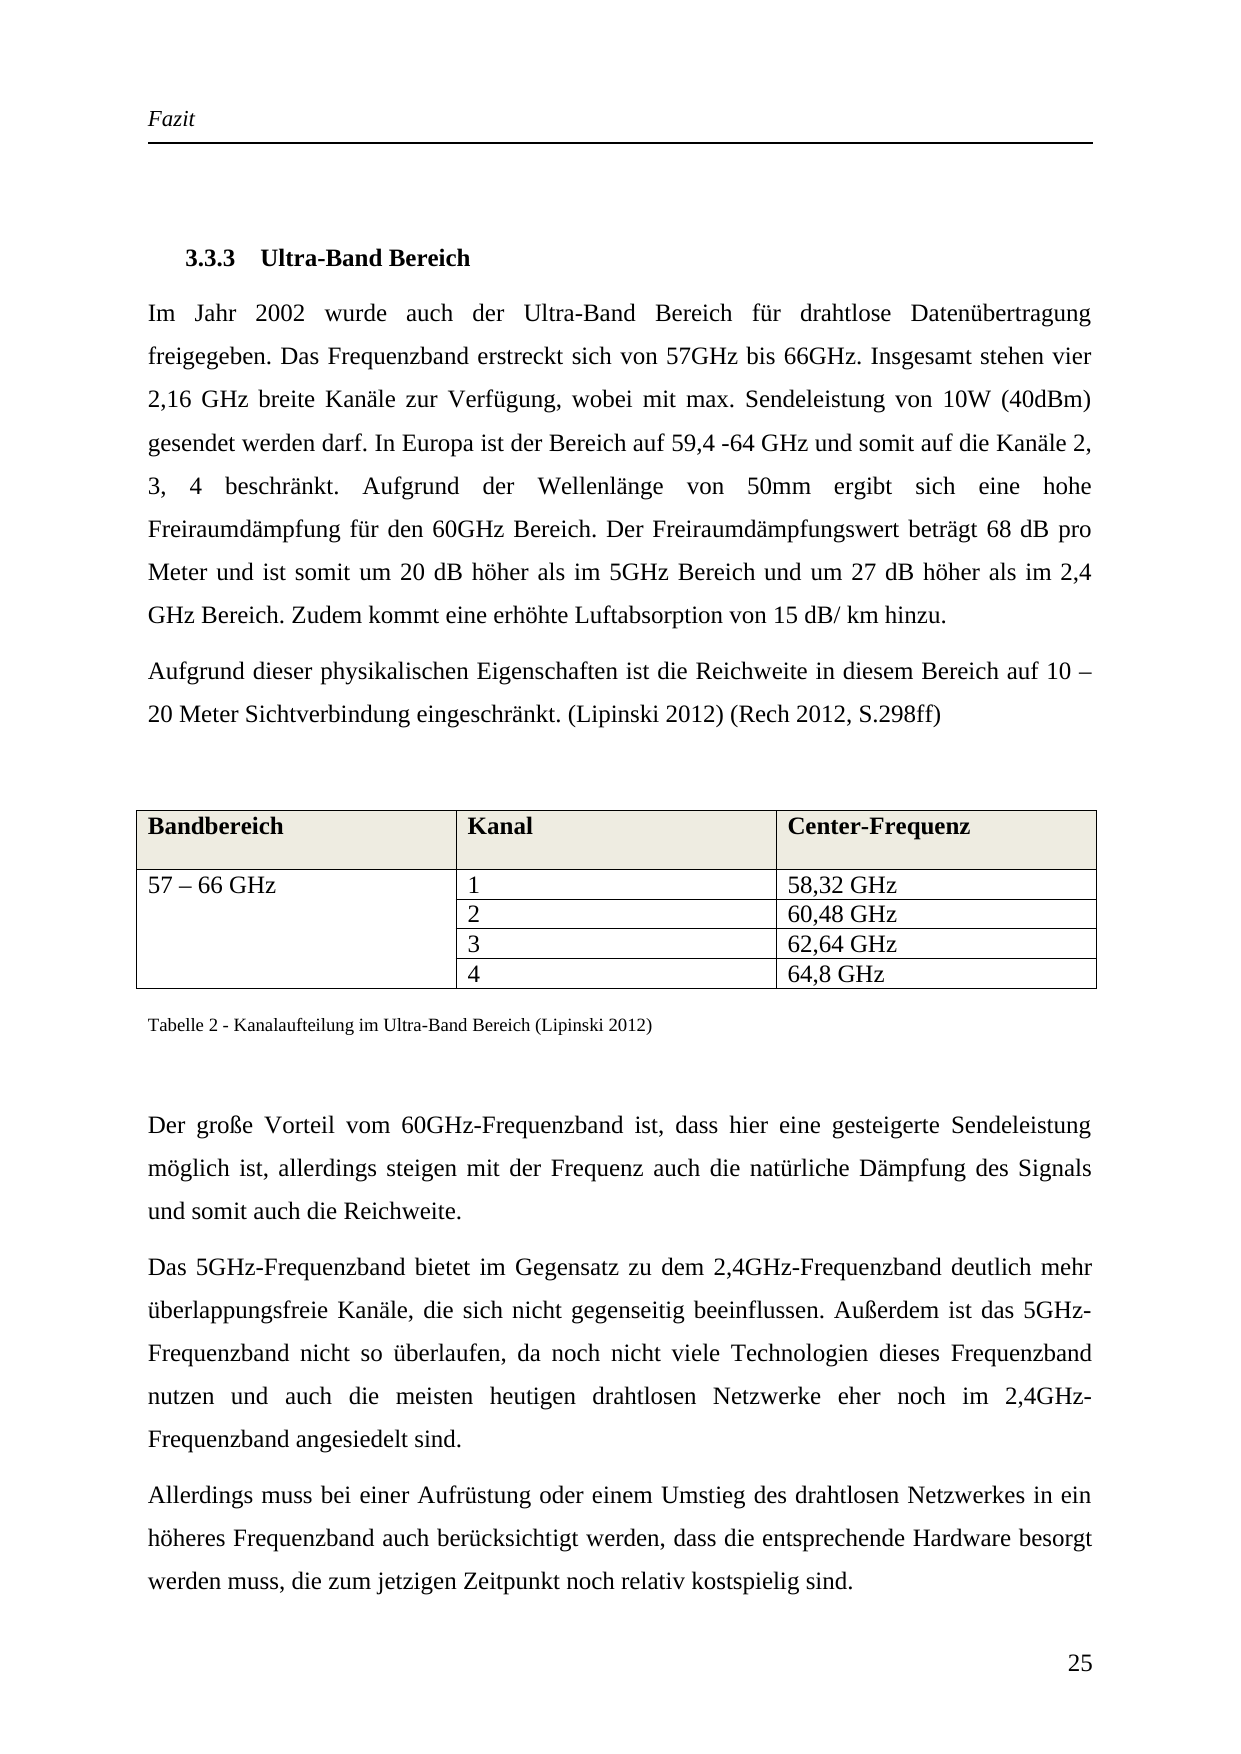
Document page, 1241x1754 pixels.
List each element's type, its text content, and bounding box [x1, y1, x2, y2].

table_header Center-Frequenz [777, 811, 1096, 869]
subtitle Ultra-Band Bereich [185, 243, 1093, 271]
text Das 5GHz-Frequenzband bietet im Gegensatz zu dem 2,4GHz-Frequenzband deutlich mehr überlappungsfreie Kanäle, die sich nicht gegenseitig beeinflussen. Außerdem ist das 5GHz-Frequenzband nicht so überlaufen, da noch nicht viele Technologien dieses Frequenzband nutzen und auch die meisten heutigen drahtlosen Netzwerke eher noch im 2,4GHz-Frequenzband angesiedelt sind. [148, 1252, 1093, 1453]
table_cell 64,8 GHz [777, 959, 1096, 988]
table_cell 1 [457, 870, 776, 898]
table_cell 2 [457, 900, 776, 928]
text Der große Vorteil vom 60GHz-Frequenzband ist, dass hier eine gesteigerte Sendeleistung möglich ist, allerdings steigen mit der Frequenz auch die natürliche Dämpfung des Signals und somit auch die Reichweite. [148, 1110, 1093, 1225]
text Tabelle 2 - Kanalaufteilung im Ultra-Band Bereich (Lipinski 2012) [148, 1014, 1093, 1035]
table_cell 3 [457, 929, 776, 958]
text Im Jahr 2002 wurde auch der Ultra-Band Bereich für drahtlose Datenübertragung freigegeben. Das Frequenzband erstreckt sich von 57GHz bis 66GHz. Insgesamt stehen vier 2,16 GHz breite Kanäle zur Verfügung, wobei mit max. Sendeleistung von 10W (40dBm) gesendet werden darf. In Europa ist der Bereich auf 59,4 -64 GHz und somit auf die Kanäle 2, 3, 4 beschränkt. Aufgrund der Wellenlänge von 50mm ergibt sich eine hohe Freiraumdämpfung für den 60GHz Bereich. Der Freiraumdämpfungswert beträgt 68 dB pro Meter und ist somit um 20 dB höher als im 5GHz Bereich und um 27 dB höher als im 2,4 GHz Bereich. Zudem kommt eine erhöhte Luftabsorption von 15 dB/ km hinzu. [148, 298, 1093, 629]
table_header Bandbereich [137, 811, 456, 869]
text Allerdings muss bei einer Aufrüstung oder einem Umstieg des drahtlosen Netzwerkes in ein höheres Frequenzband auch berücksichtigt werden, dass die entsprechende Hardware besorgt werden muss, die zum jetzigen Zeitpunkt noch relativ kostspielig sind. [148, 1480, 1093, 1595]
table_cell 60,48 GHz [777, 900, 1096, 928]
table_cell 57 – 66 GHz [137, 870, 456, 988]
table_cell 4 [457, 959, 776, 988]
table_cell 58,32 GHz [777, 870, 1096, 898]
text Aufgrund dieser physikalischen Eigenschaften ist die Reichweite in diesem Bereich auf 10 – 20 Meter Sichtverbindung eingeschränkt. (Lipinski 2012) (Rech 2012, S.298ff) [148, 656, 1093, 728]
table_cell 62,64 GHz [777, 929, 1096, 958]
table_header Kanal [457, 811, 776, 869]
